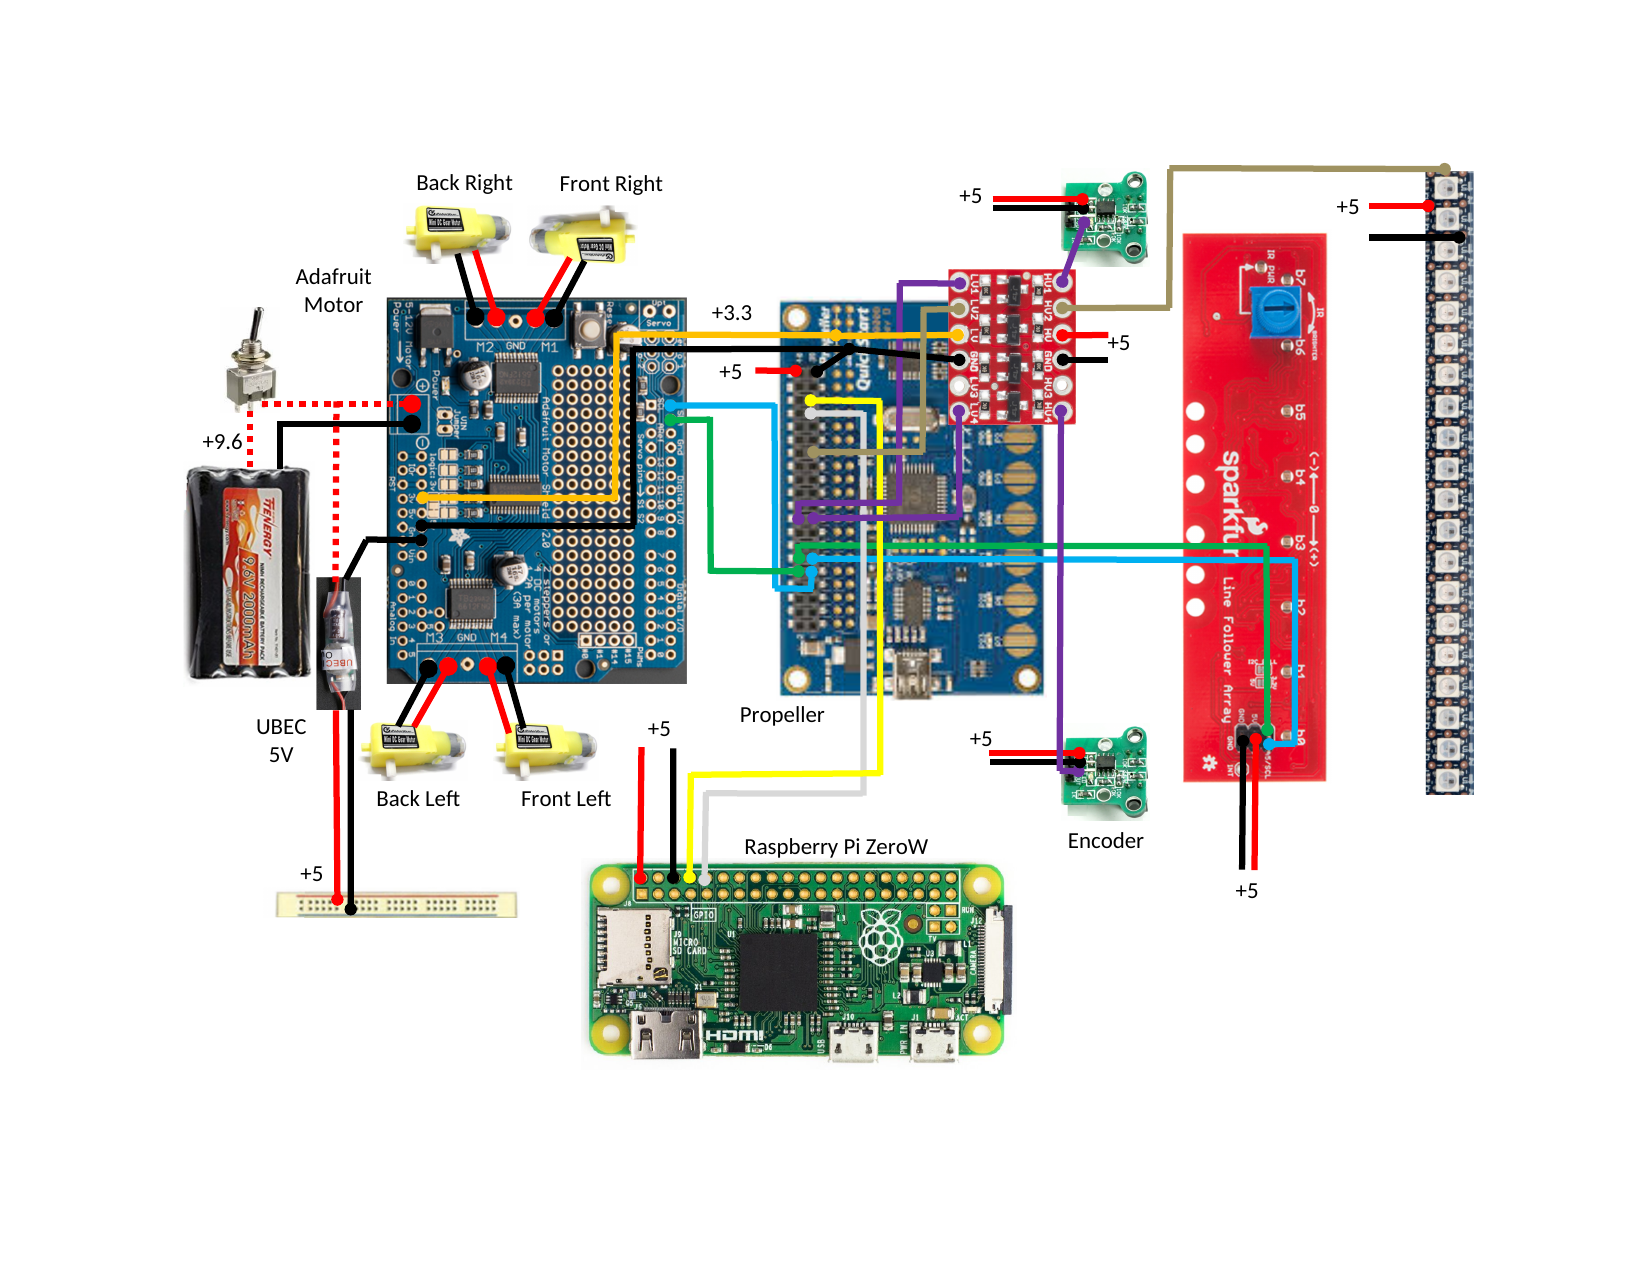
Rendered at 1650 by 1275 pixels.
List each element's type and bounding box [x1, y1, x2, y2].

picture [927, 313, 948, 332]
picture [493, 720, 599, 781]
picture [777, 563, 860, 700]
picture [779, 574, 808, 585]
picture [474, 298, 487, 302]
picture [461, 657, 474, 671]
picture [497, 307, 537, 313]
picture [867, 521, 876, 542]
picture [397, 464, 427, 476]
picture [397, 522, 417, 536]
picture [645, 550, 659, 561]
picture [801, 560, 808, 568]
picture [802, 549, 860, 556]
picture [568, 298, 686, 359]
picture [469, 400, 479, 419]
picture [397, 550, 427, 563]
picture [1182, 550, 1263, 556]
picture [391, 565, 403, 576]
picture [675, 409, 686, 416]
picture [645, 527, 676, 538]
picture [317, 578, 361, 710]
picture [550, 298, 560, 302]
picture [645, 564, 676, 575]
picture [903, 297, 948, 332]
picture [397, 579, 427, 589]
picture [903, 339, 920, 352]
picture [479, 307, 490, 313]
picture [397, 501, 461, 522]
picture [494, 298, 542, 302]
picture [777, 339, 784, 345]
picture [867, 549, 876, 555]
picture [867, 456, 876, 499]
picture [1426, 172, 1474, 794]
picture [645, 635, 676, 646]
picture [903, 358, 920, 448]
picture [184, 462, 314, 686]
picture [264, 888, 519, 917]
picture [867, 563, 876, 672]
picture [867, 506, 876, 514]
picture [358, 720, 468, 781]
picture [528, 206, 638, 266]
picture [777, 297, 896, 332]
picture [416, 479, 427, 491]
picture [1182, 564, 1267, 784]
picture [394, 451, 408, 461]
picture [509, 314, 522, 328]
picture [403, 203, 513, 264]
picture [845, 339, 896, 350]
picture [883, 270, 1075, 542]
picture [867, 675, 877, 700]
picture [387, 353, 686, 684]
picture [883, 455, 896, 499]
picture [661, 550, 676, 561]
picture [473, 324, 483, 328]
picture [397, 593, 427, 603]
picture [1061, 168, 1150, 267]
picture [620, 338, 686, 361]
picture [883, 549, 1046, 556]
picture [884, 563, 1046, 700]
picture [807, 339, 845, 345]
picture [1269, 564, 1291, 740]
picture [463, 501, 550, 522]
picture [1182, 230, 1331, 784]
picture [814, 404, 876, 448]
picture [544, 307, 556, 313]
picture [777, 353, 896, 568]
picture [220, 300, 280, 416]
picture [515, 414, 528, 447]
picture [449, 529, 470, 548]
picture [927, 339, 948, 355]
picture [397, 494, 417, 504]
picture [581, 858, 1017, 1070]
picture [492, 462, 506, 469]
picture [397, 621, 445, 634]
picture [387, 298, 613, 531]
picture [551, 365, 630, 522]
picture [1246, 743, 1252, 784]
picture [1061, 723, 1150, 821]
